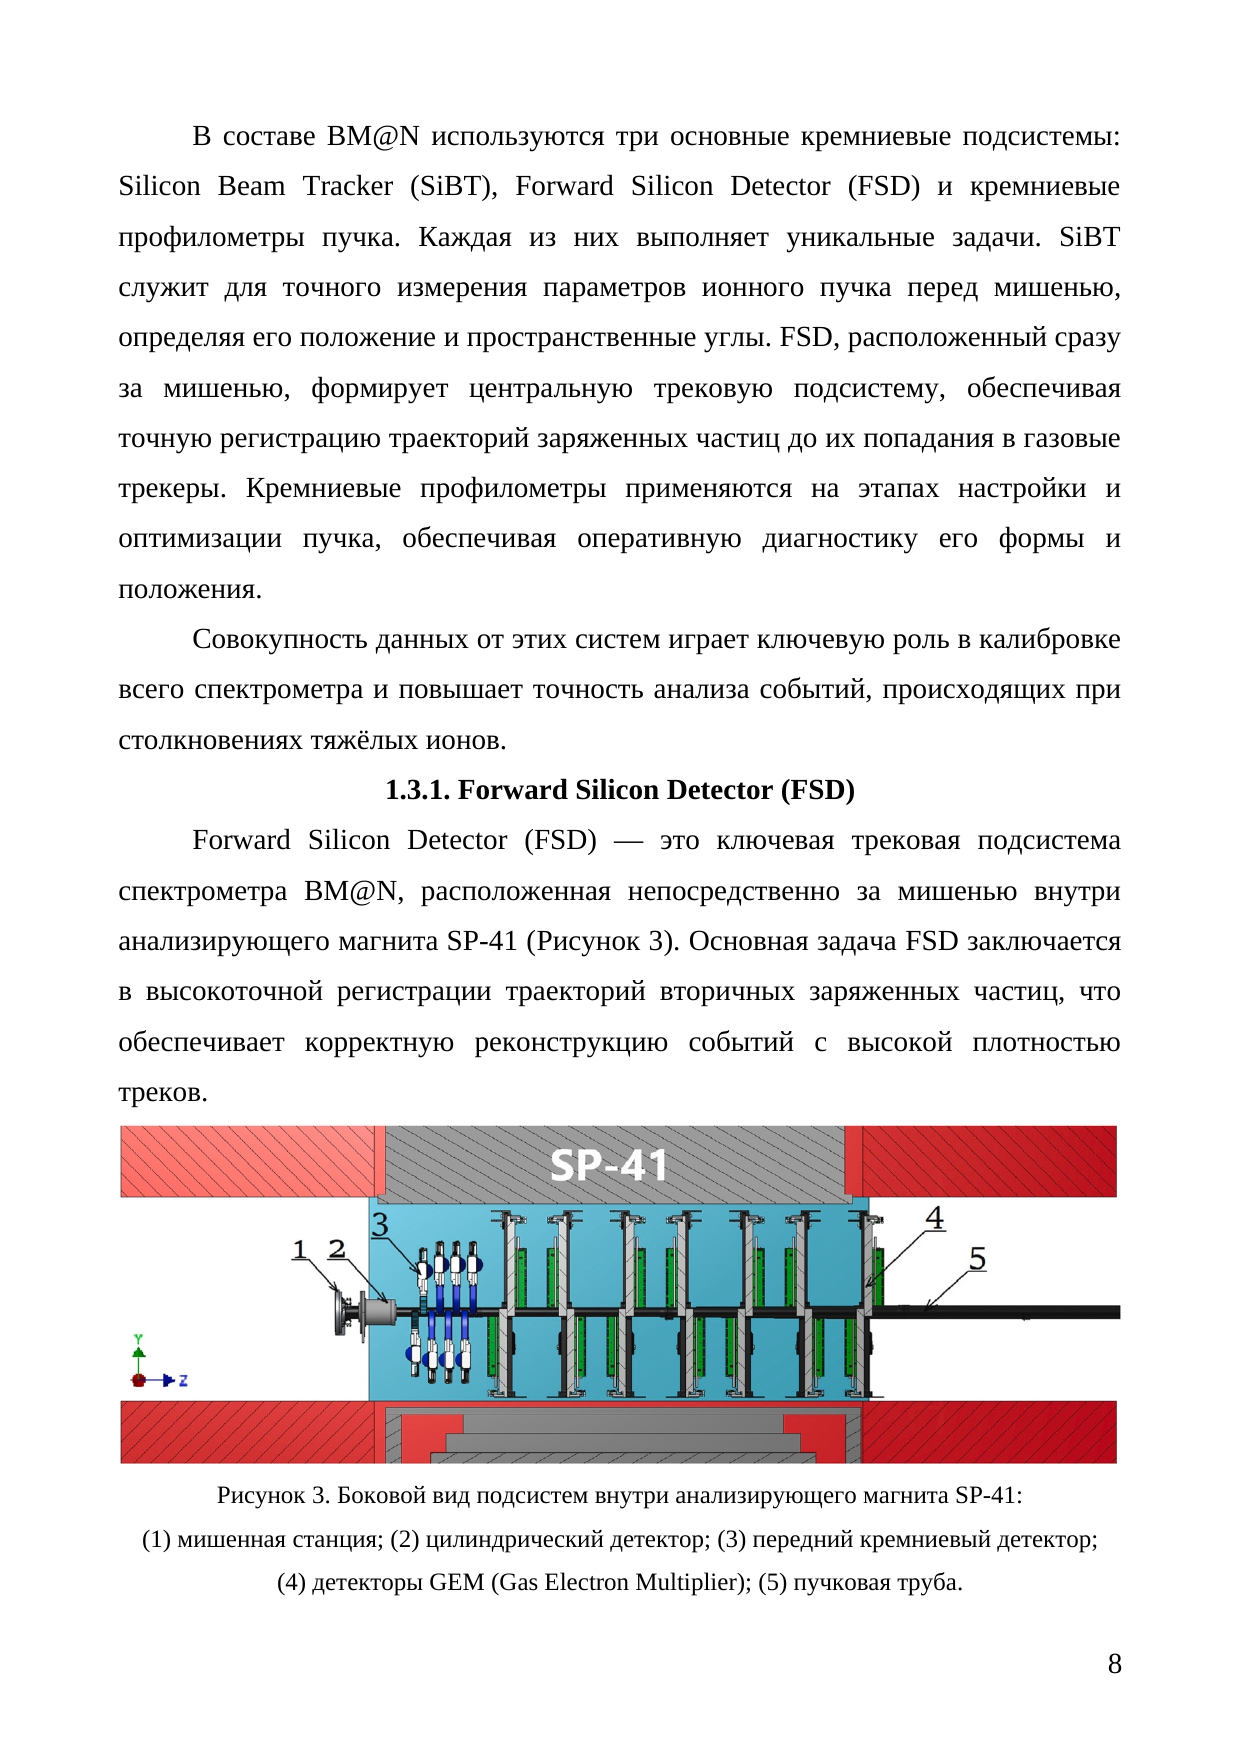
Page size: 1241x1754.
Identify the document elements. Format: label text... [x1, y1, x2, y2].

picture [118, 1124, 1123, 1464]
text В составе BM@N используются три основные кремниевые подсистемы: Silicon Beam Tracker (SiBT), Forward Silicon Detector (FSD) и кремниевые профилометры пучка. Каждая из них выполняет уникальные задачи. SiBT служит для точного измерения параметров ионного пучка перед мишенью, определяя его положение и пространственные углы. FSD, расположенный сразу за мишенью, формирует центральную трековую подсистему, обеспечивая точную регистрацию траекторий заряженных частиц до их попадания в газовые трекеры. Кремниевые профилометры применяются на этапах настройки и оптимизации пучка, обеспечивая оперативную диагностику его формы и положения. [118, 118, 1122, 604]
subtitle Forward Silicon Detector (FSD) [118, 772, 1122, 806]
text Совокупность данных от этих систем играет ключевую роль в калибровке всего спектрометра и повышает точность анализа событий, происходящих при столкновениях тяжёлых ионов. [118, 621, 1122, 755]
text Forward Silicon Detector (FSD) — это ключевая трековая подсистема спектрометра BM@N, расположенная непосредственно за мишенью внутри анализирующего магнита SP-41 (Рисунок 3). Основная задача FSD заключается в высокоточной регистрации траекторий вторичных заряженных частиц, что обеспечивает корректную реконструкцию событий с высокой плотностью треков. [118, 822, 1122, 1108]
text Рисунок 3. Боковой вид подсистем внутри анализирующего магнита SP-41: (1) мишенная станция; (2) цилиндрический детектор; (3) передний кремниевый детектор; (4) детекторы GEM (Gas Electron Multiplier); (5) пучковая труба. [118, 1481, 1122, 1596]
